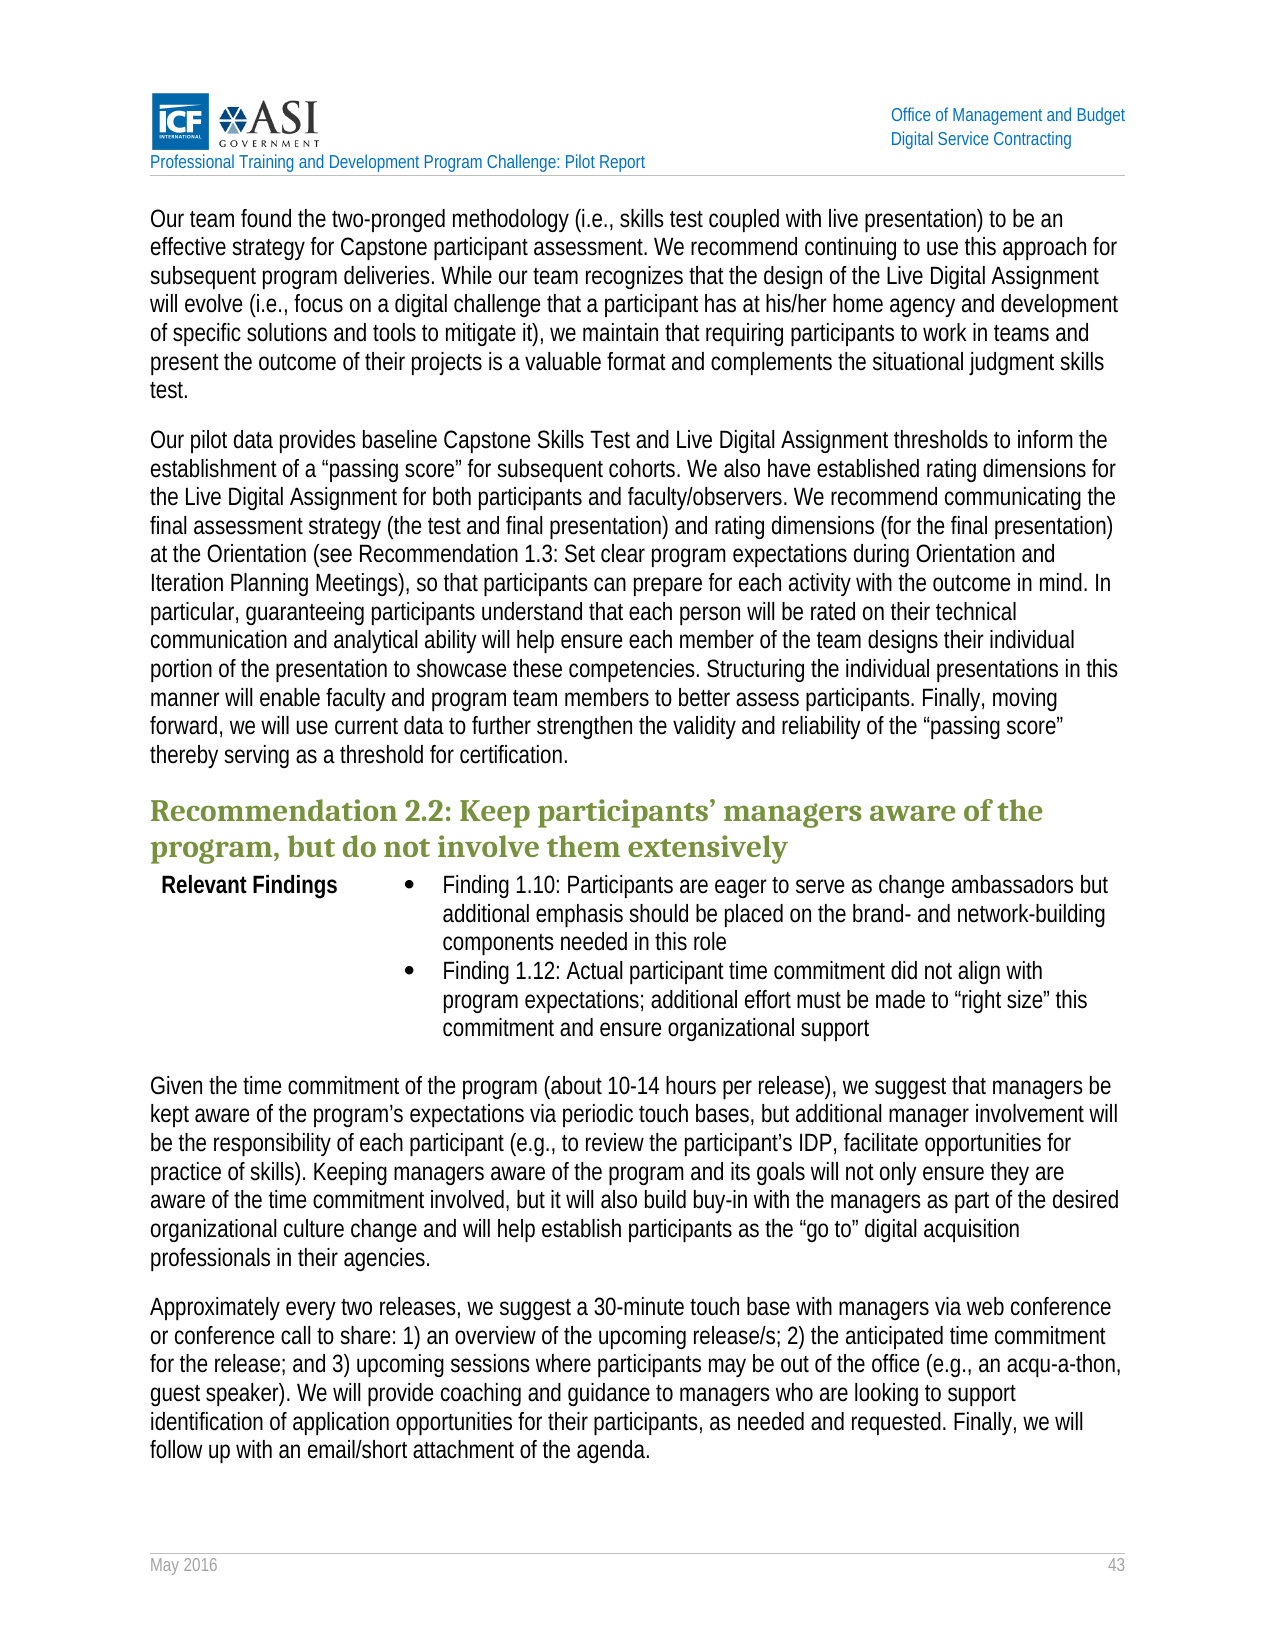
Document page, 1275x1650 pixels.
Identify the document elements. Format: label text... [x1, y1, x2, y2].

text Our pilot data provides baseline Capstone Skills Test and Live Digital Assignment thresholds to inform the establishment of a “passing score” for subsequent cohorts. We also have established rating dimensions for the Live Digital Assignment for both participants and faculty/observers. We recommend communicating the final assessment strategy (the test and final presentation) and rating dimensions (for the final presentation) at the Orientation (see Recommendation 1.3: Set clear program expectations during Orientation and Iteration Planning Meetings), so that participants can prepare for each activity with the outcome in mind. In particular, guaranteeing participants understand that each person will be rated on their technical communication and analytical ability will help ensure each member of the team designs their individual portion of the presentation to showcase these competencies. Structuring the individual presentations in this manner will enable faculty and program team members to better assess participants. Finally, moving forward, we will use current data to further strengthen the validity and reliability of the “passing score” thereby serving as a threshold for certification. [150, 425, 1125, 769]
table_header Relevant Findings [150, 870, 394, 1071]
subtitle Recommendation 2.2: Keep participants’ managers aware of the program, but do not involve them extensively [150, 794, 1125, 866]
picture [150, 92, 210, 152]
picture [215, 98, 322, 150]
text Approximately every two releases, we suggest a 30-minute touch base with managers via web conference or conference call to share: 1) an overview of the upcoming release/s; 2) the anticipated time commitment for the release; and 3) upcoming sessions where participants may be out of the office (e.g., an acqu-a-thon, guest speaker). We will provide coaching and guidance to managers who are looking to support identification of application opportunities for their participants, as needed and requested. Finally, we will follow up with an email/short attachment of the agenda. [150, 1292, 1125, 1464]
text Our team found the two-pronged methodology (i.e., skills test coupled with live presentation) to be an effective strategy for Capstone participant assessment. We recommend continuing to use this approach for subsequent program deliveries. While our team recognizes that the design of the Live Digital Assignment will evolve (i.e., focus on a digital challenge that a participant has at his/her home agency and development of specific solutions and tools to mitigate it), we maintain that requiring participants to work in teams and present the outcome of their projects is a valuable format and complements the situational judgment skills test. [150, 203, 1125, 404]
text Given the time commitment of the program (about 10-14 hours per release), we suggest that managers be kept aware of the program’s expectations via periodic touch bases, but additional manager involvement will be the responsibility of each participant (e.g., to review the participant’s IDP, facilitate opportunities for practice of skills). Keeping managers aware of the program and its goals will not only ensure they are aware of the time commitment involved, but it will also build buy-in with the managers as part of the desired organizational culture change and will help establish participants as the “go to” digital acquisition professionals in their agencies. [150, 1071, 1125, 1271]
table_header Finding 1.10: Participants are eager to serve as change ambassadors but additional emphasis should be placed on the brand- and network-building components needed in this role Finding 1.12: Actual participant time commitment did not align with program expectations; additional effort must be made to “right size” this commitment and ensure organizational support [394, 870, 1136, 1071]
